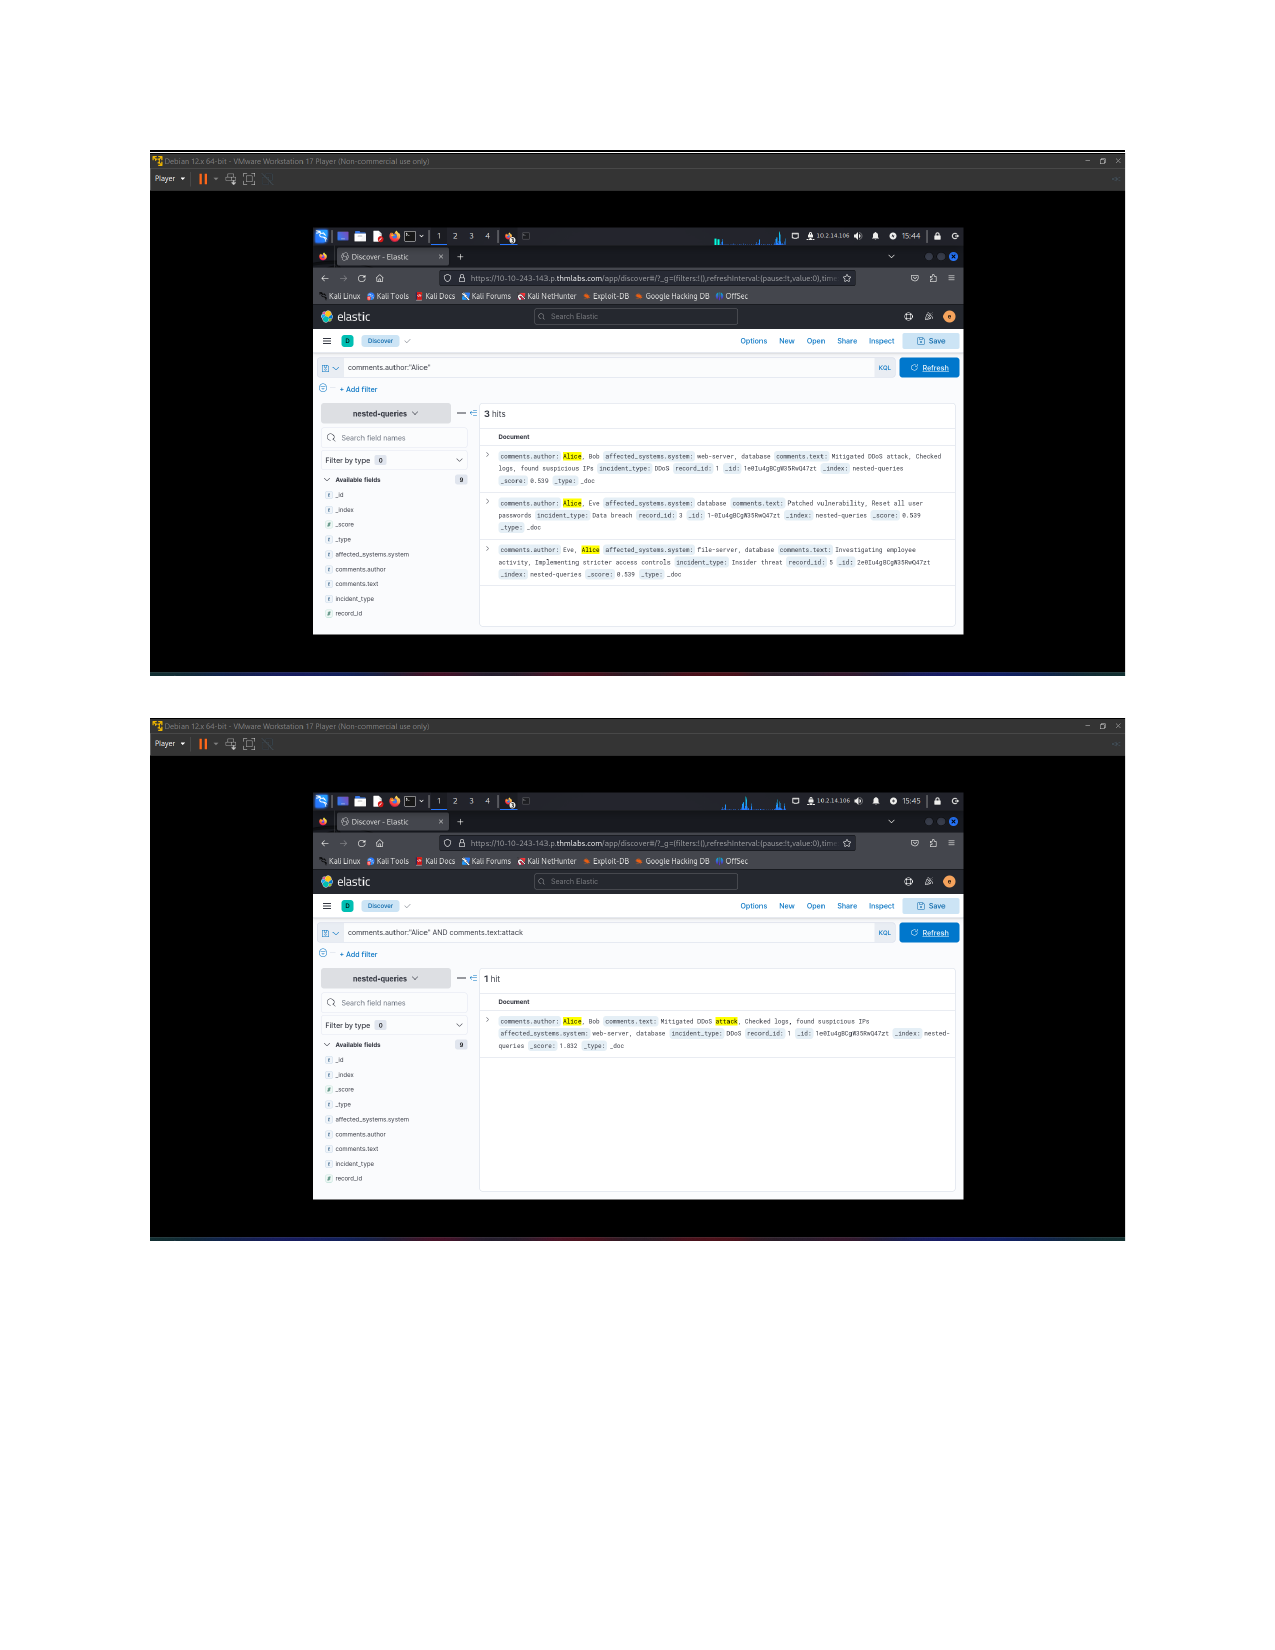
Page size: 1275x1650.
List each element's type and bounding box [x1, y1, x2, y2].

picture [150, 718, 1125, 1241]
picture [150, 153, 1125, 676]
